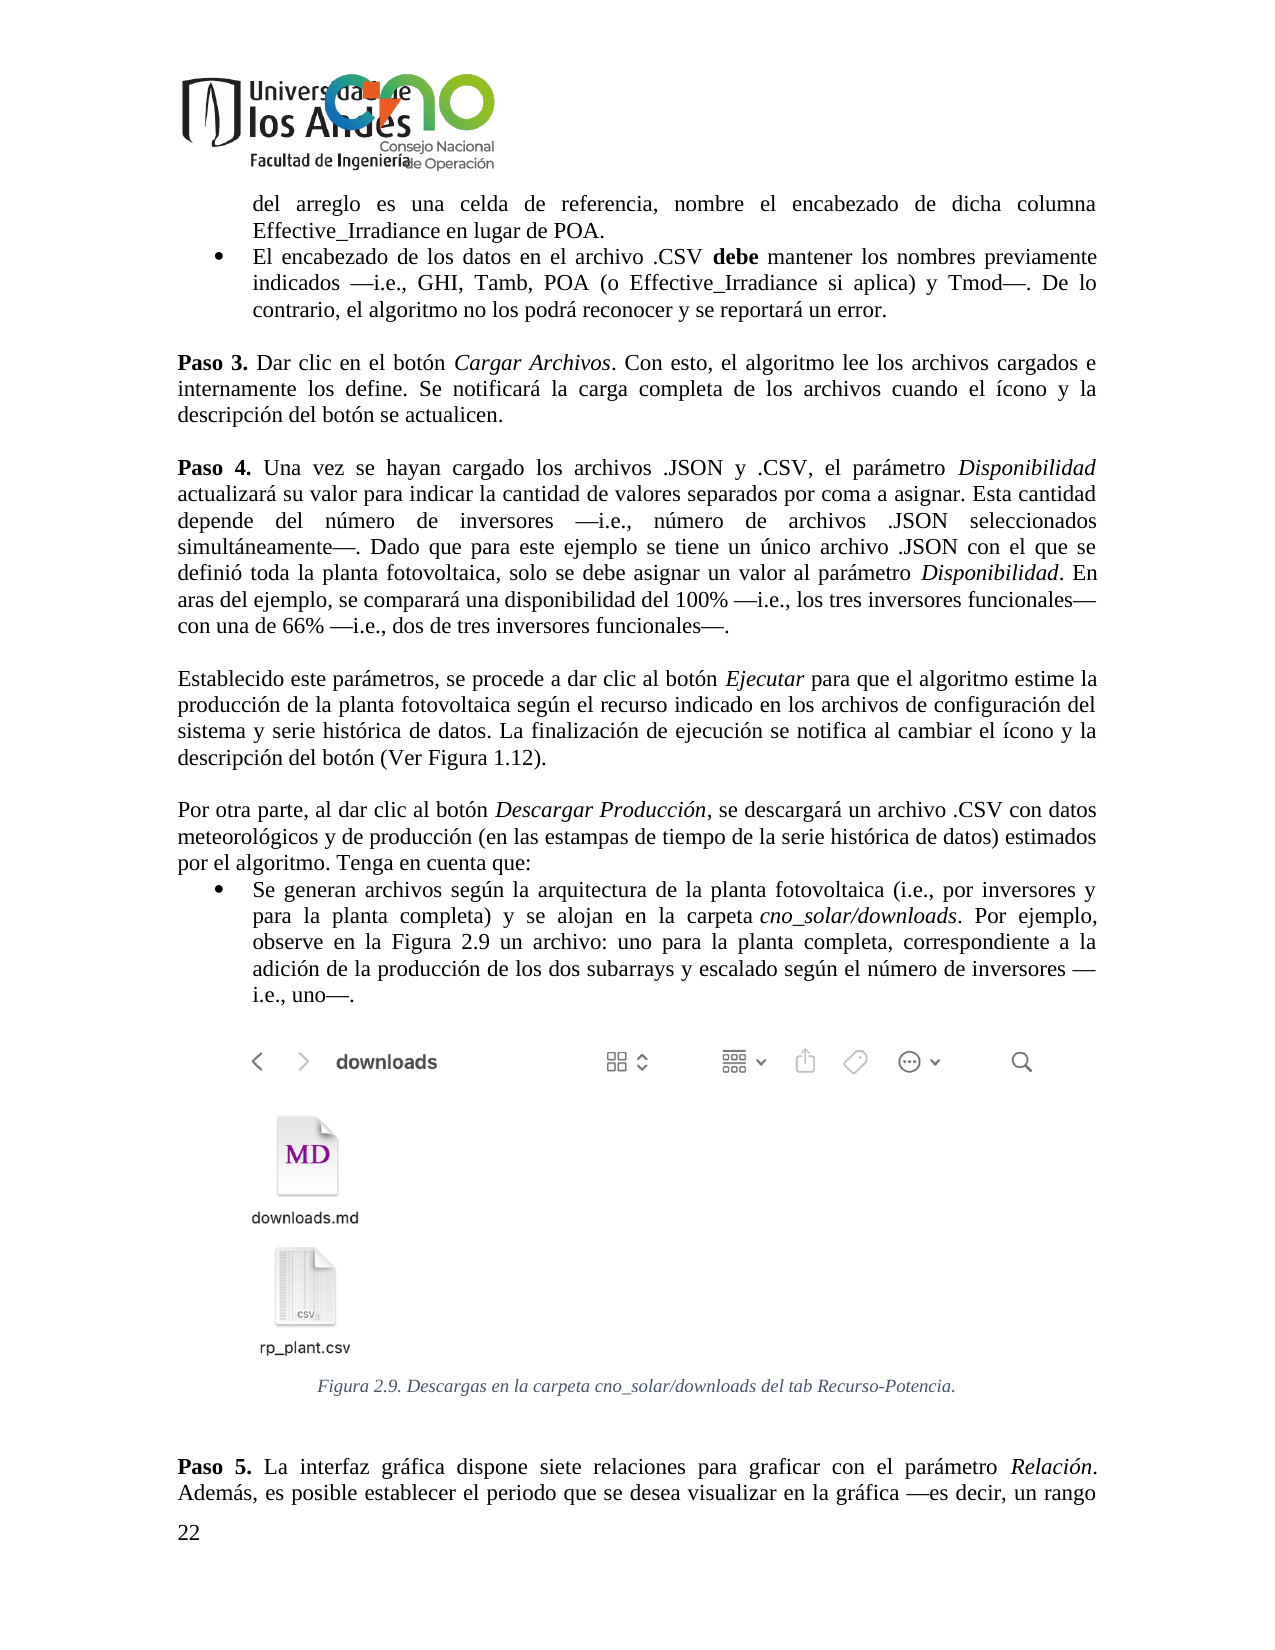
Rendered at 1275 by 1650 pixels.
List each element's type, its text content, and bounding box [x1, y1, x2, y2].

list Se generan archivos según la arquitectura de la planta fotovoltaica (i.e., por inversores y para la planta completa) y se alojan en la carpeta cno_solar/downloads. Por ejemplo, observe en la Figura 2.9 un archivo: uno para la planta completa, correspondiente a la adición de la producción de los dos subarrays y escalado según el número de inversores —i.e., uno—. [215, 876, 1098, 1007]
picture [324, 73, 495, 172]
picture [231, 1037, 1049, 1375]
text Figura 2.9. Descargas en la carpeta cno_solar/downloads del tab Recurso-Potencia. [177, 1375, 1098, 1396]
list El encabezado de los datos en el archivo .CSV debe mantener los nombres previamente indicados —i.e., GHI, Tamb, POA (o Effective_Irradiance si aplica) y Tmod—. De lo contrario, el algoritmo no los podrá reconocer y se reportará un error. [215, 243, 1098, 322]
text Por otra parte, al dar clic al botón Descargar Producción, se descargará un archivo .CSV con datos meteorológicos y de producción (en las estampas de tiempo de la serie histórica de datos) estimados por el algoritmo. Tenga en cuenta que: [177, 797, 1098, 876]
text Paso 3. Dar clic en el botón Cargar Archivos. Con esto, el algoritmo lee los archivos cargados e internamente los define. Se notificará la carga completa de los archivos cuando el ícono y la descripción del botón se actualicen. [177, 348, 1098, 428]
text Establecido este parámetros, se procede a dar clic al botón Ejecutar para que el algoritmo estime la producción de la planta fotovoltaica según el recurso indicado en los archivos de configuración del sistema y serie histórica de datos. La finalización de ejecución se notifica al cambiar el ícono y la descripción del botón (Ver Figura 1.12). [177, 665, 1098, 770]
text Paso 4. Una vez se hayan cargado los archivos .JSON y .CSV, el parámetro Disponibilidad actualizará su valor para indicar la cantidad de valores separados por coma a asignar. Esta cantidad depende del número de inversores —i.e., número de archivos .JSON seleccionados simultáneamente—. Dado que para este ejemplo se tiene un único archivo .JSON con el que se definió toda la planta fotovoltaica, solo se debe asignar un valor al parámetro Disponibilidad. En aras del ejemplo, se comparará una disponibilidad del 100% —i.e., los tres inversores funcionales— con una de 66% —i.e., dos de tres inversores funcionales—. [177, 454, 1098, 638]
